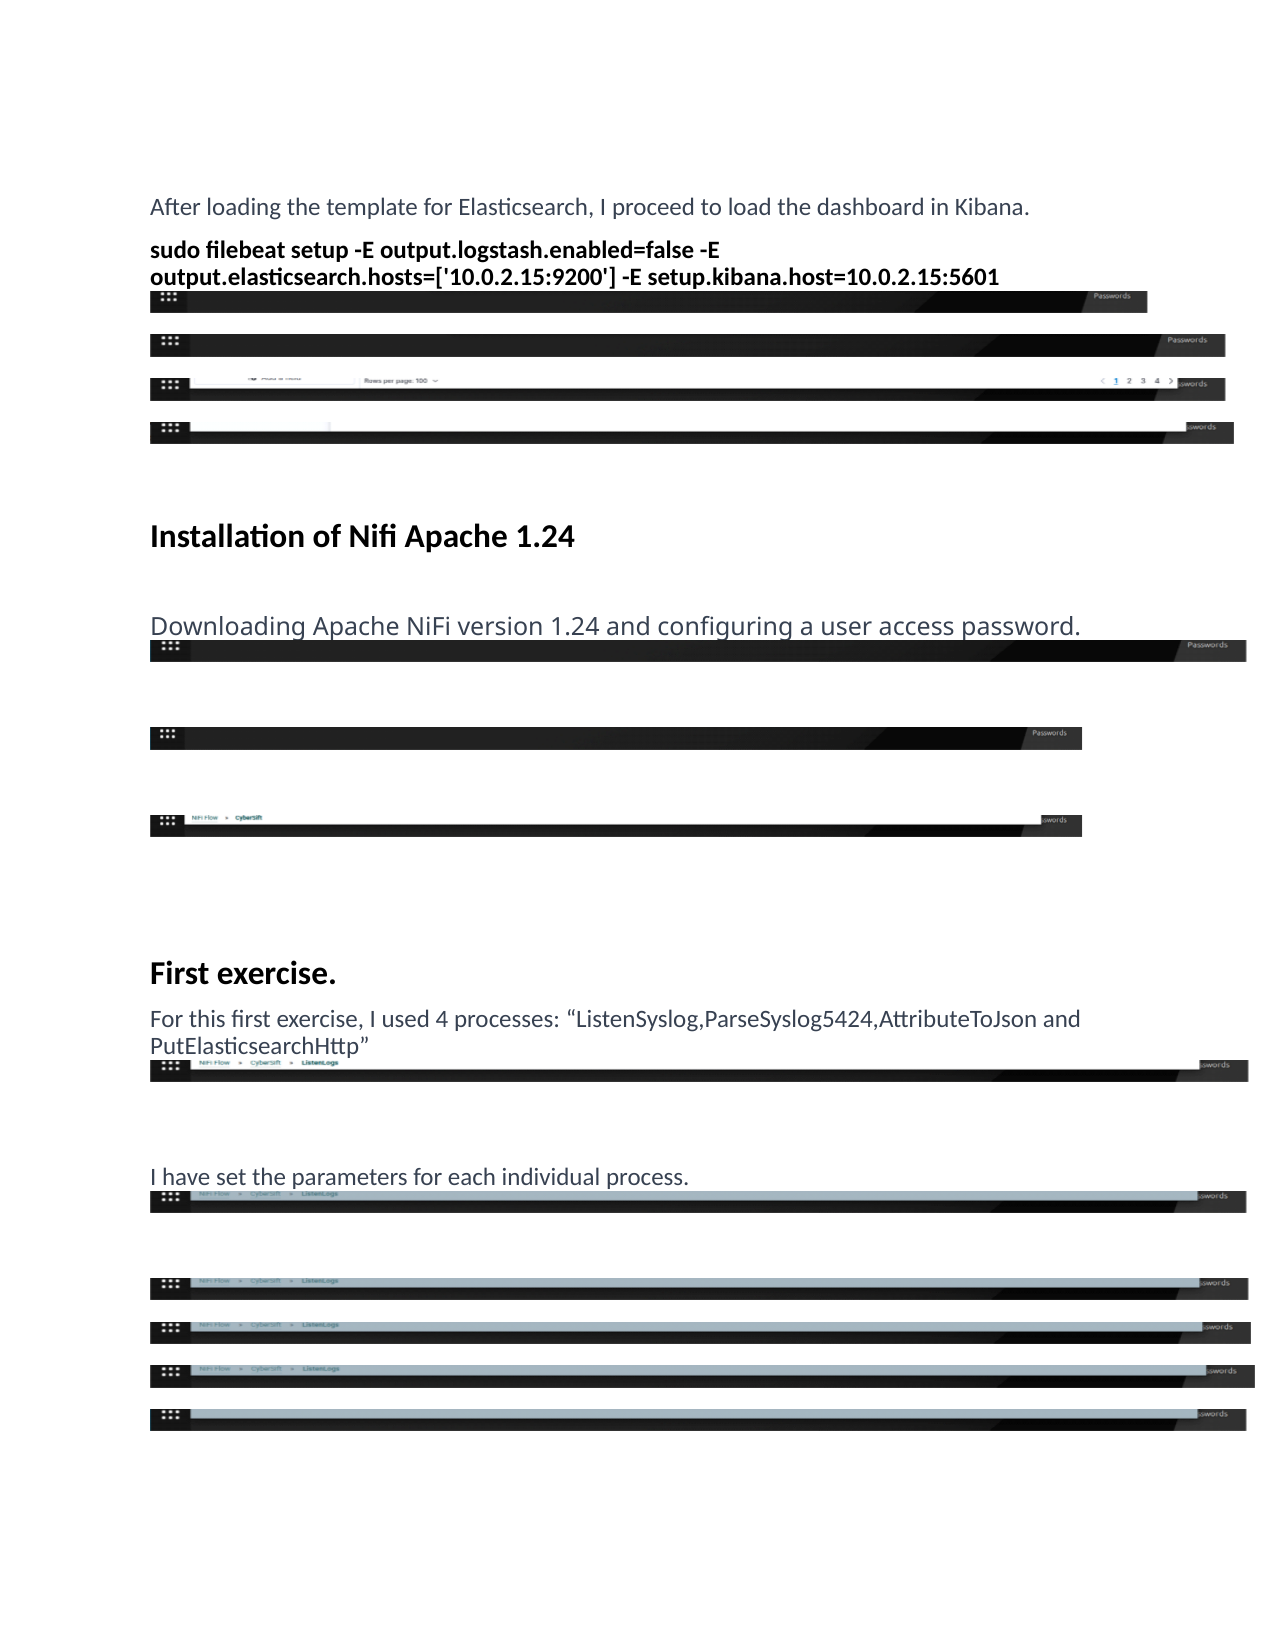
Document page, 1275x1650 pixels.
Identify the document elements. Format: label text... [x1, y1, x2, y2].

text I have set the parameters for each individual process. [150, 1164, 1125, 1191]
text For this first exercise, I used 4 processes: “ListenSyslog,ParseSyslog5424,AttributeToJson and PutElasticsearchHttp” [150, 1006, 1125, 1060]
text Downloading Apache NiFi version 1.24 and configuring a user access password. [150, 613, 1125, 640]
text Installation of Nifi Apache 1.24 [150, 526, 1125, 553]
text First exercise. [150, 963, 1125, 989]
text After loading the template for Elasticsearch, I proceed to load the dashboard in Kibana. [150, 194, 1125, 221]
text sudo filebeat setup -E output.logstash.enabled=false -E output.elasticsearch.hosts=['10.0.2.15:9200'] -E setup.kibana.host=10.0.2.15:5601 [150, 237, 1125, 291]
